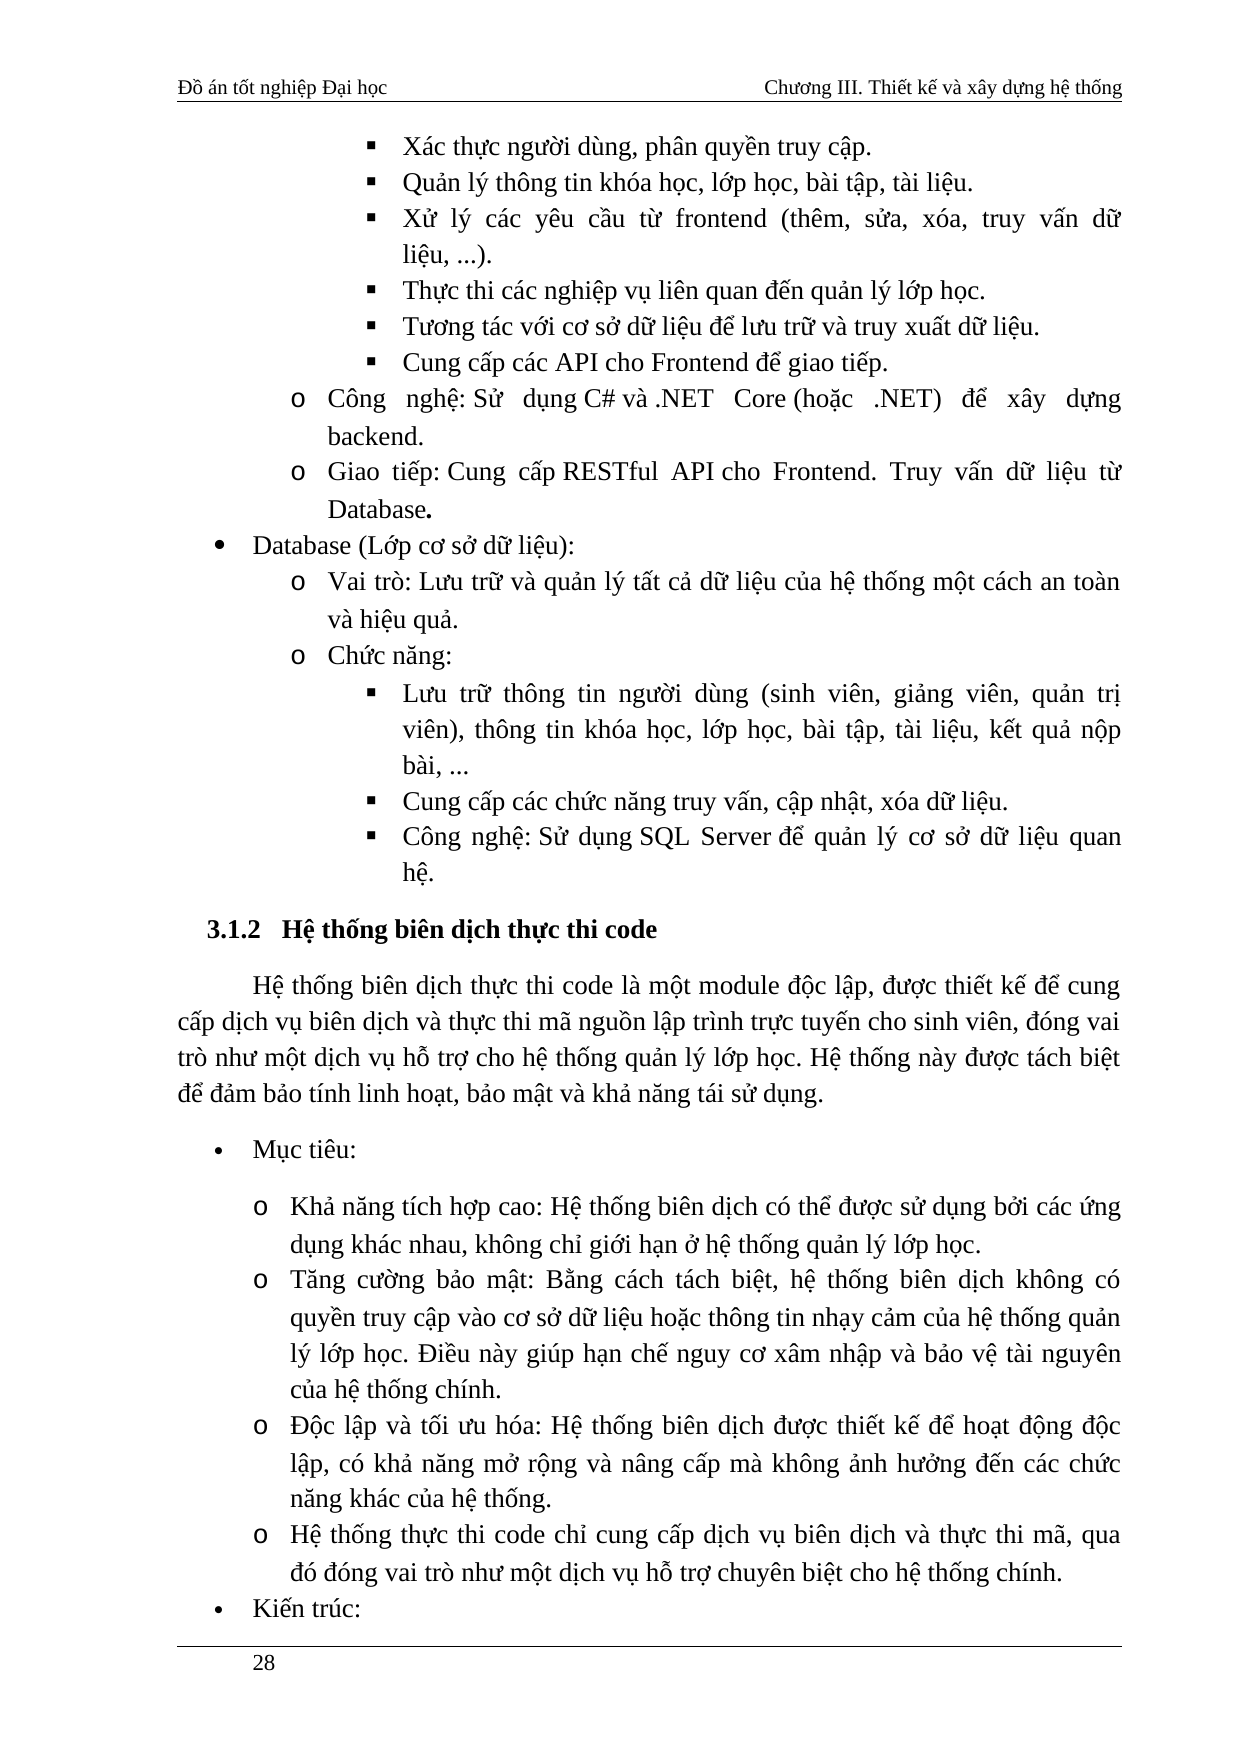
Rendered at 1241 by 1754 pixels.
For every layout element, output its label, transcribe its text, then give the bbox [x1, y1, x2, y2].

list Kiến trúc: [215, 1592, 1122, 1623]
list Cung cấp các API cho Frontend để giao tiếp. [365, 346, 1122, 377]
list Lưu trữ thông tin người dùng (sinh viên, giảng viên, quản trị viên), thông tin khóa học, lớp học, bài tập, tài liệu, kết quả nộp bài, ... [365, 677, 1122, 780]
list Cung cấp các chức năng truy vấn, cập nhật, xóa dữ liệu. [365, 784, 1122, 816]
list Thực thi các nghiệp vụ liên quan đến quản lý lớp học. [365, 274, 1122, 305]
list Xử lý các yêu cầu từ frontend (thêm, sửa, xóa, truy vấn dữ liệu, ...). [365, 202, 1122, 269]
list Xác thực người dùng, phân quyền truy cập. [365, 130, 1122, 162]
text Hệ thống biên dịch thực thi code là một module độc lập, được thiết kế để cung cấp dịch vụ biên dịch và thực thi mã nguồn lập trình trực tuyến cho sinh viên, đóng vai trò như một dịch vụ hỗ trợ cho hệ thống quản lý lớp học. Hệ thống này được tách biệt để đảm bảo tính linh hoạt, bảo mật và khả năng tái sử dụng. [177, 969, 1122, 1108]
list Tăng cường bảo mật: Bằng cách tách biệt, hệ thống biên dịch không có quyền truy cập vào cơ sở dữ liệu hoặc thông tin nhạy cảm của hệ thống quản lý lớp học. Điều này giúp hạn chế nguy cơ xâm nhập và bảo vệ tài nguyên của hệ thống chính. [252, 1263, 1122, 1404]
list Tương tác với cơ sở dữ liệu để lưu trữ và truy xuất dữ liệu. [365, 310, 1122, 341]
list Độc lập và tối ưu hóa: Hệ thống biên dịch được thiết kế để hoạt động độc lập, có khả năng mở rộng và nâng cấp mà không ảnh hưởng đến các chức năng khác của hệ thống. [252, 1409, 1122, 1514]
list Công nghệ: Sử dụng SQL Server để quản lý cơ sở dữ liệu quan hệ. [365, 821, 1122, 887]
list Khả năng tích hợp cao: Hệ thống biên dịch có thể được sử dụng bởi các ứng dụng khác nhau, không chỉ giới hạn ở hệ thống quản lý lớp học. [252, 1190, 1122, 1259]
list Hệ thống thực thi code chỉ cung cấp dịch vụ biên dịch và thực thi mã, qua đó đóng vai trò như một dịch vụ hỗ trợ chuyên biệt cho hệ thống chính. [252, 1518, 1122, 1587]
subtitle Hệ thống biên dịch thực thi code [207, 913, 1122, 944]
list Công nghệ: Sử dụng C# và .NET Core (hoặc .NET) để xây dựng backend. [290, 382, 1122, 451]
list Vai trò: Lưu trữ và quản lý tất cả dữ liệu của hệ thống một cách an toàn và hiệu quả. [290, 565, 1122, 634]
list Quản lý thông tin khóa học, lớp học, bài tập, tài liệu. [365, 166, 1122, 198]
list Giao tiếp: Cung cấp RESTful API cho Frontend. Truy vấn dữ liệu từ Database. [290, 455, 1122, 524]
list Database (Lớp cơ sở dữ liệu): [215, 529, 1122, 560]
list Mục tiêu: [215, 1133, 1122, 1164]
list Chức năng: [290, 639, 1122, 672]
